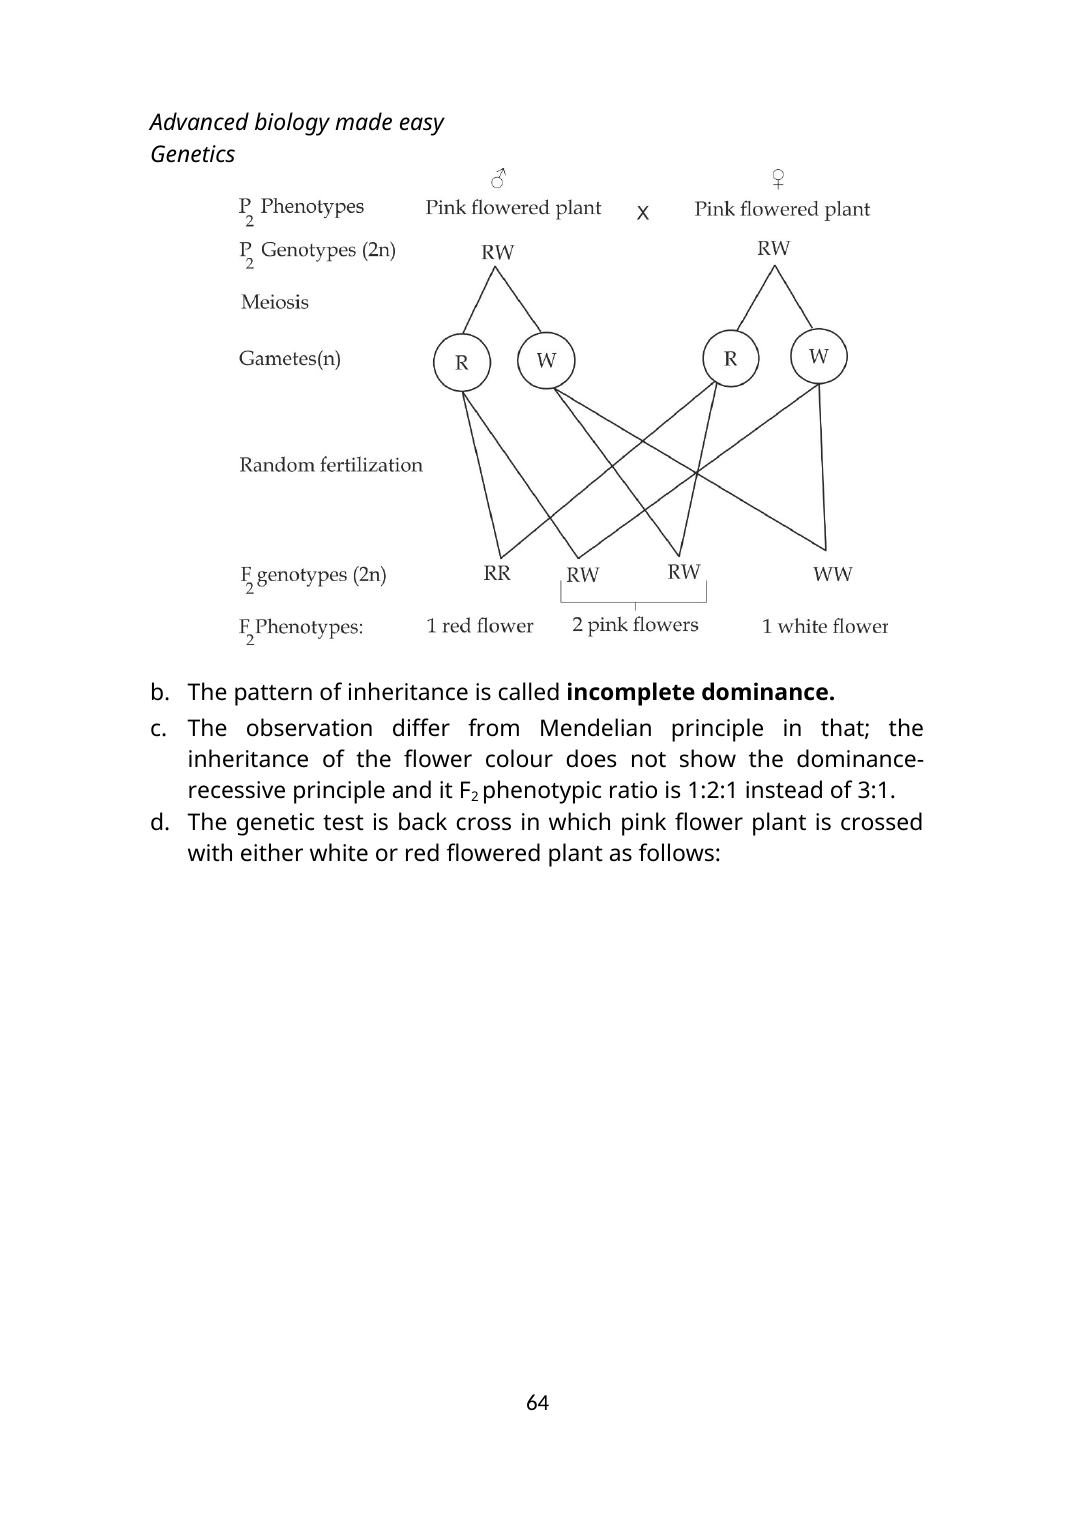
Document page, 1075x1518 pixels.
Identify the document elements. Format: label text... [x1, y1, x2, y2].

list The genetic test is back cross in which pink flower plant is crossed with either white or red flowered plant as follows: [150, 806, 925, 868]
picture [239, 168, 888, 645]
list The pattern of inheritance is called incomplete dominance. [150, 676, 925, 707]
list The observation differ from Mendelian principle in that; the inheritance of the flower colour does not show the dominance- recessive principle and it F2 phenotypic ratio is 1:2:1 instead of 3:1. [150, 712, 925, 806]
